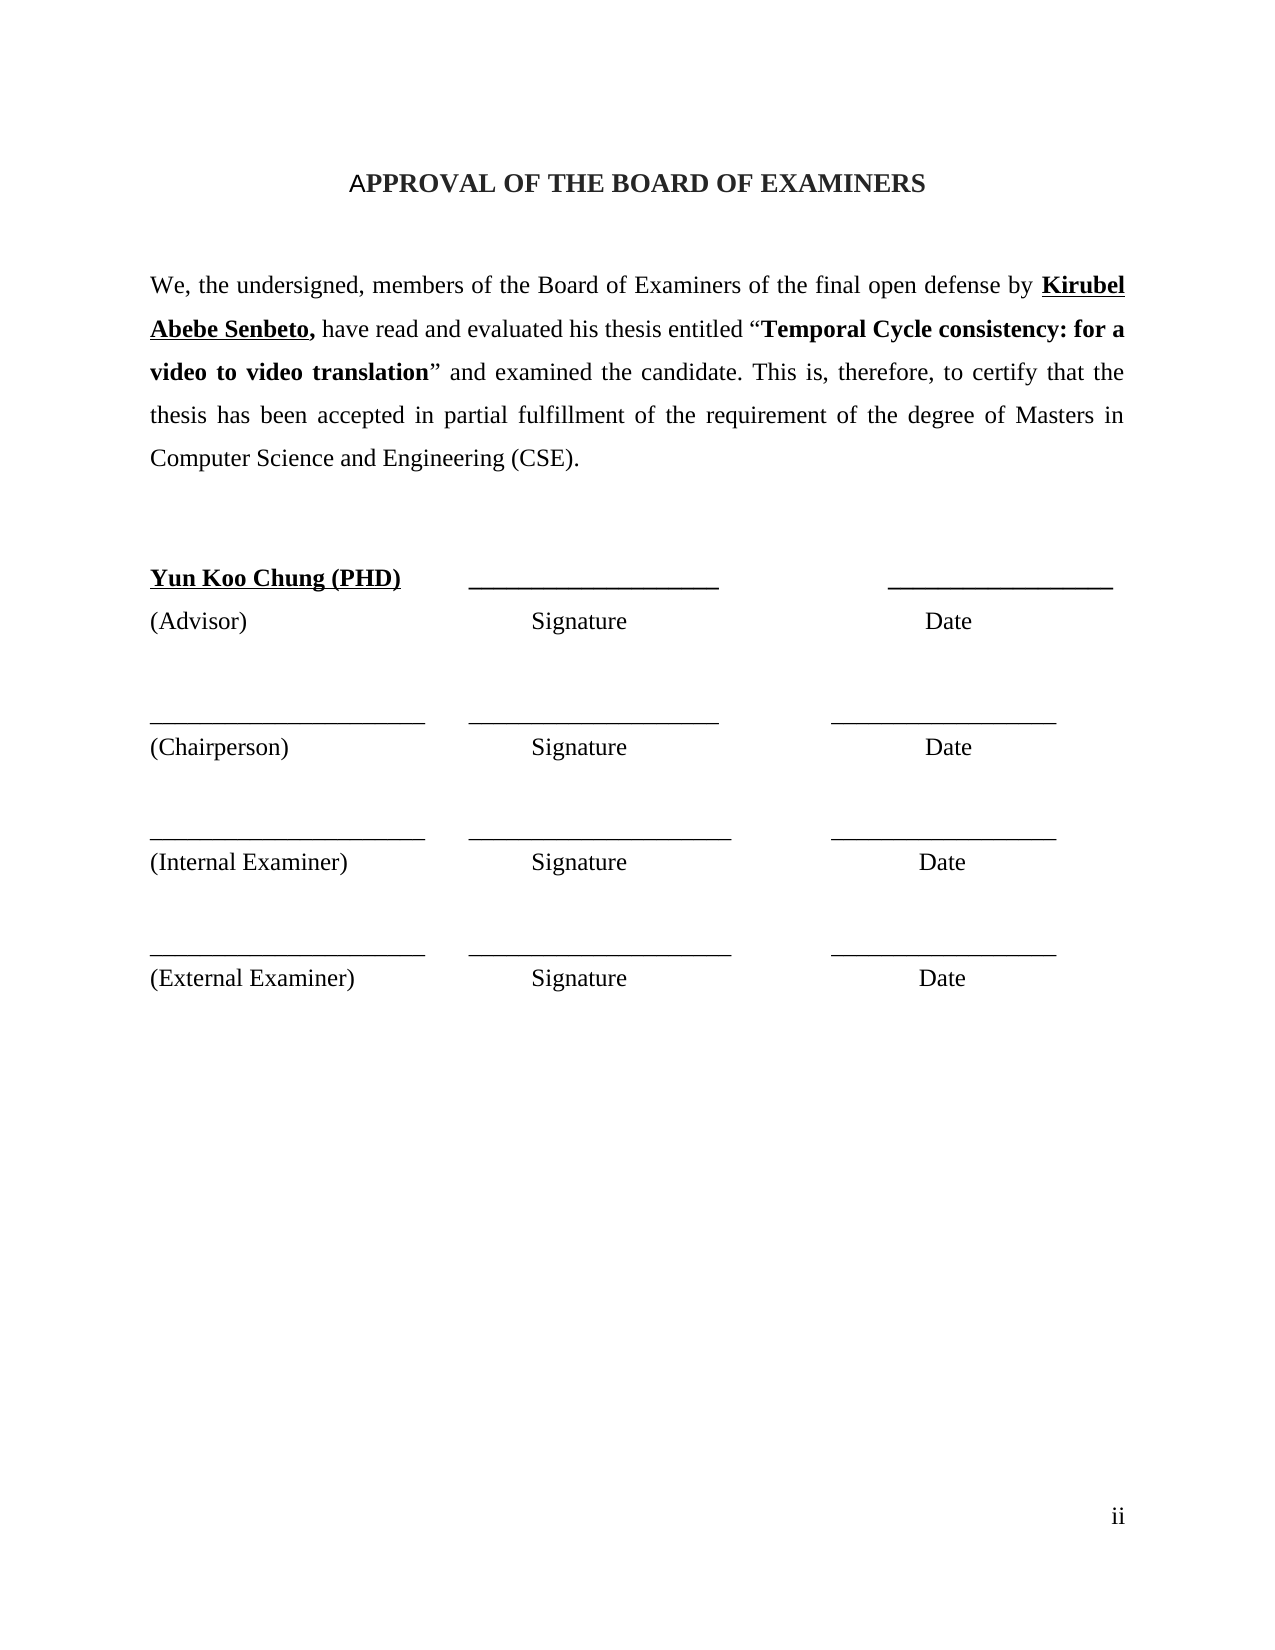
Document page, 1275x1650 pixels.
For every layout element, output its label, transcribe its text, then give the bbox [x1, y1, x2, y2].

text ______________________ _____________________ __________________ (Internal Examiner) Signature Date [150, 781, 1125, 876]
text APPROVAL OF THE BOARD OF EXAMINERS [150, 167, 1125, 198]
text ______________________ ____________________ __________________ (Chairperson) Signature Date [150, 666, 1125, 760]
text ______________________ _____________________ __________________ (External Examiner) Signature Date [150, 897, 1125, 992]
text Yun Koo Chung (PHD) ____________________ __________________ (Advisor) Signature Date [150, 563, 1125, 634]
text We, the undersigned, members of the Board of Examiners of the final open defense by Kirubel Abebe Senbeto, have read and evaluated his thesis entitled “Temporal Cycle consistency: for a video to video translation” and examined the candidate. This is, therefore, to certify that the thesis has been accepted in partial fulfillment of the requirement of the degree of Masters in Computer Science and Engineering (CSE). [150, 271, 1125, 472]
